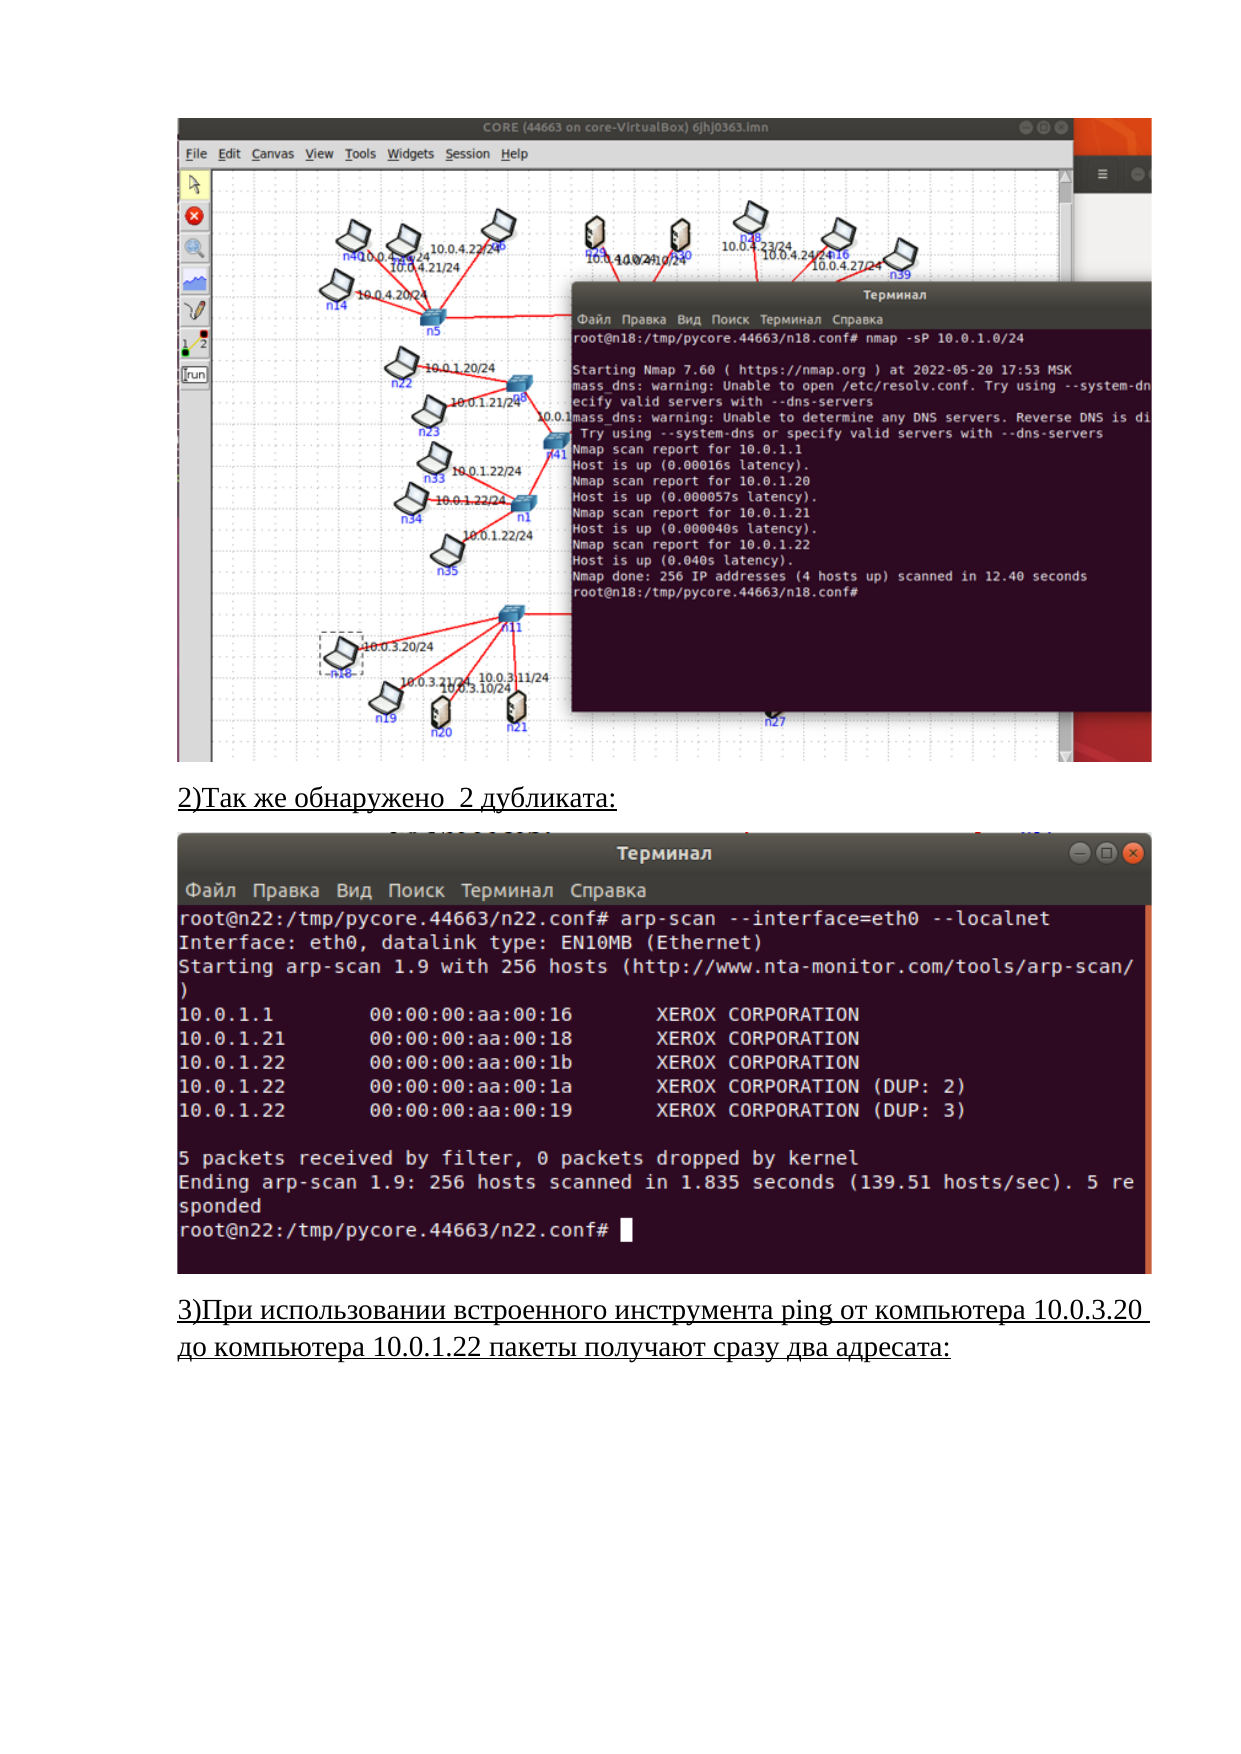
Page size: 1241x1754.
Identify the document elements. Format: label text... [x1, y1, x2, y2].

text 2)Так же обнаружено 2 дубликата: [177, 780, 1152, 814]
picture [177, 118, 1152, 762]
text 3)При использовании встроенного инструмента ping от компьютера 10.0.3.20 до компьютера 10.0.1.22 пакеты получают сразу два адресата: [177, 1292, 1152, 1362]
picture [177, 832, 1152, 1274]
